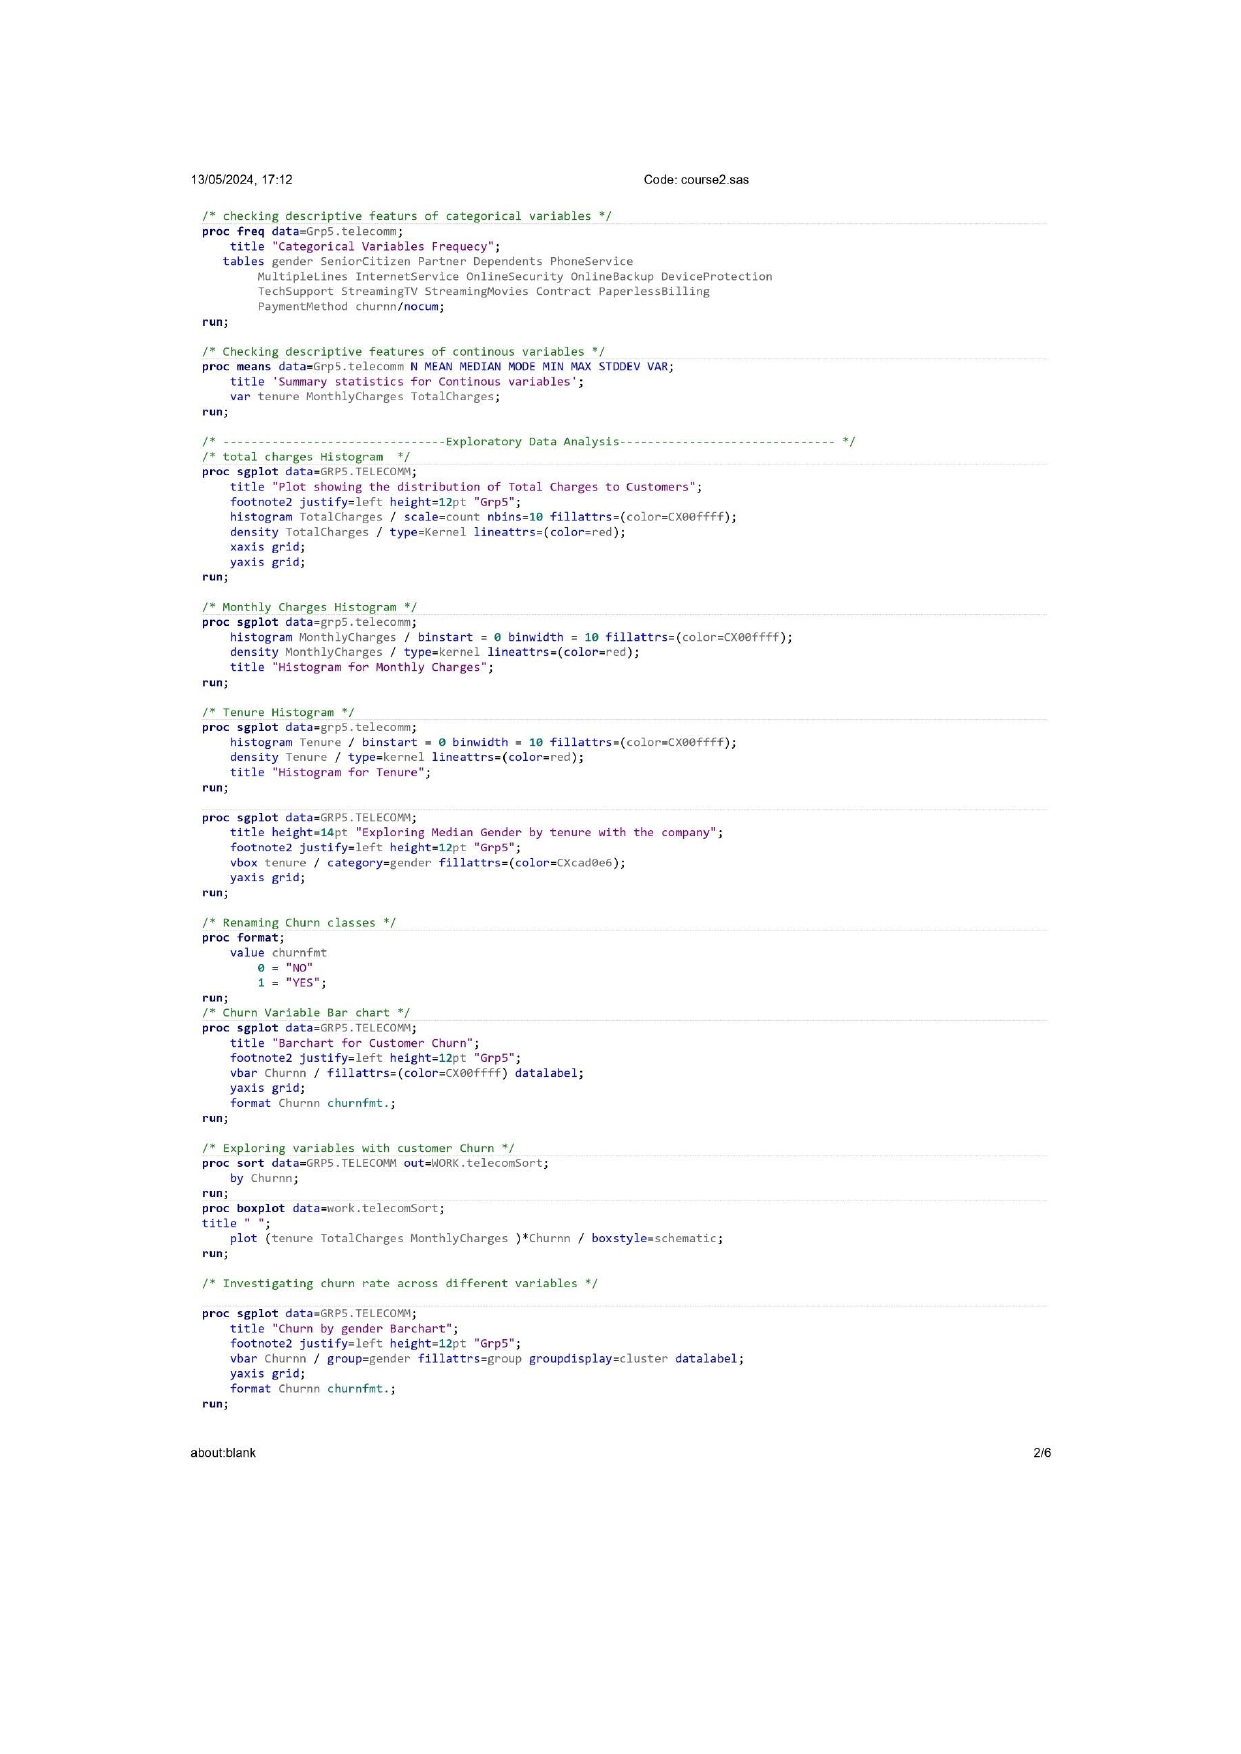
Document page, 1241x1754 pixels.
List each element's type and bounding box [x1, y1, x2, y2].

picture [150, 150, 1091, 1481]
